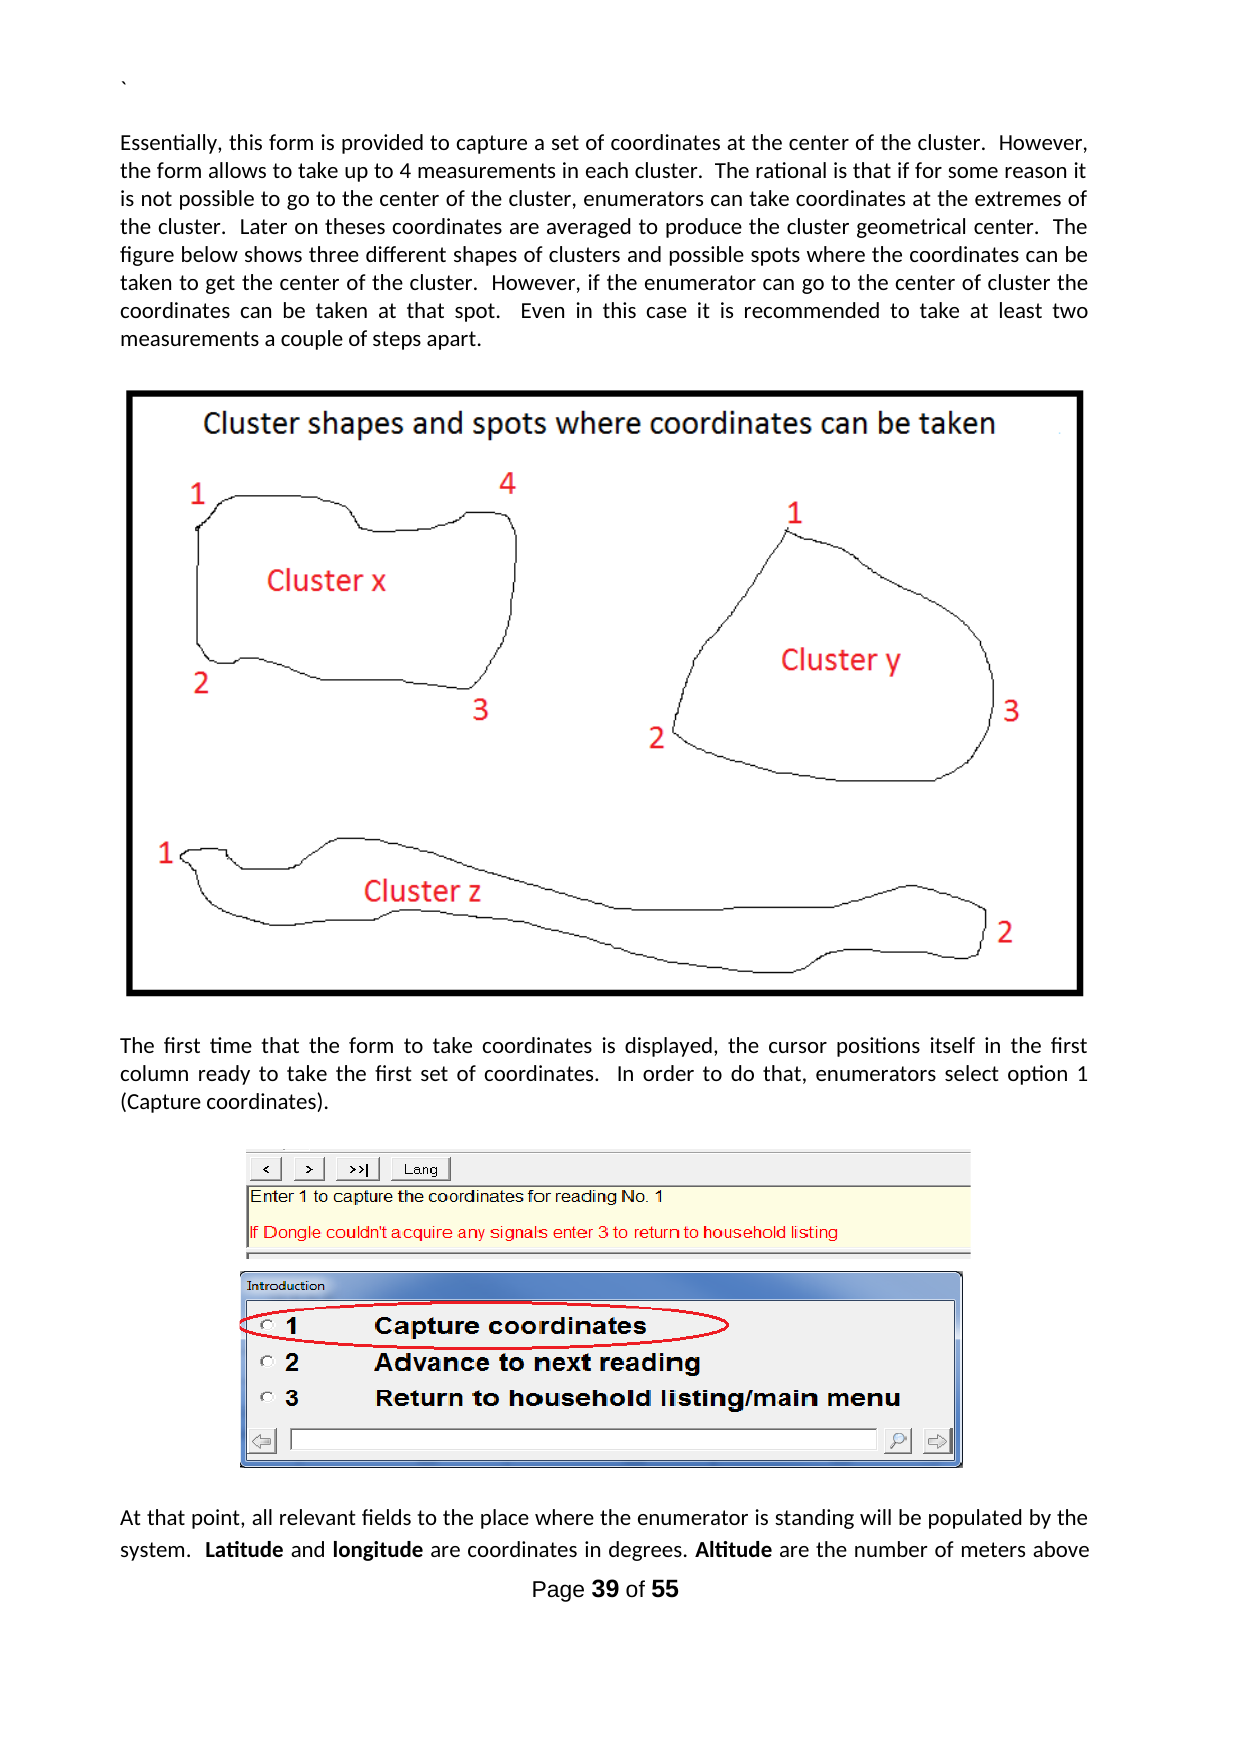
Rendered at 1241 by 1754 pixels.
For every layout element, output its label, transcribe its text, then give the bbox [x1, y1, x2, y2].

picture [239, 1143, 971, 1475]
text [120, 1503, 1090, 1563]
text The first time that the form to take coordinates is displayed, the cursor positions itself in the first column ready to take the first set of coordinates. In order to do that, enumerators select option 1 (Capture coordinates). [120, 1031, 1090, 1115]
text Essentially, this form is provided to capture a set of coordinates at the center of the cluster. However, the form allows to take up to 4 measurements in each cluster. The rational is that if for some reason it is not possible to go to the center of the cluster, enumerators can take coordinates at the extremes of the cluster. Later on theses coordinates are averaged to produce the cluster geometrical center. The figure below shows three different shapes of clusters and possible spots where the coordinates can be taken to get the center of the cluster. However, if the enumerator can go to the center of cluster the coordinates can be taken at that spot. Even in this case it is recommended to take at least two measurements a couple of steps apart. [120, 128, 1090, 352]
picture [120, 380, 1091, 1004]
